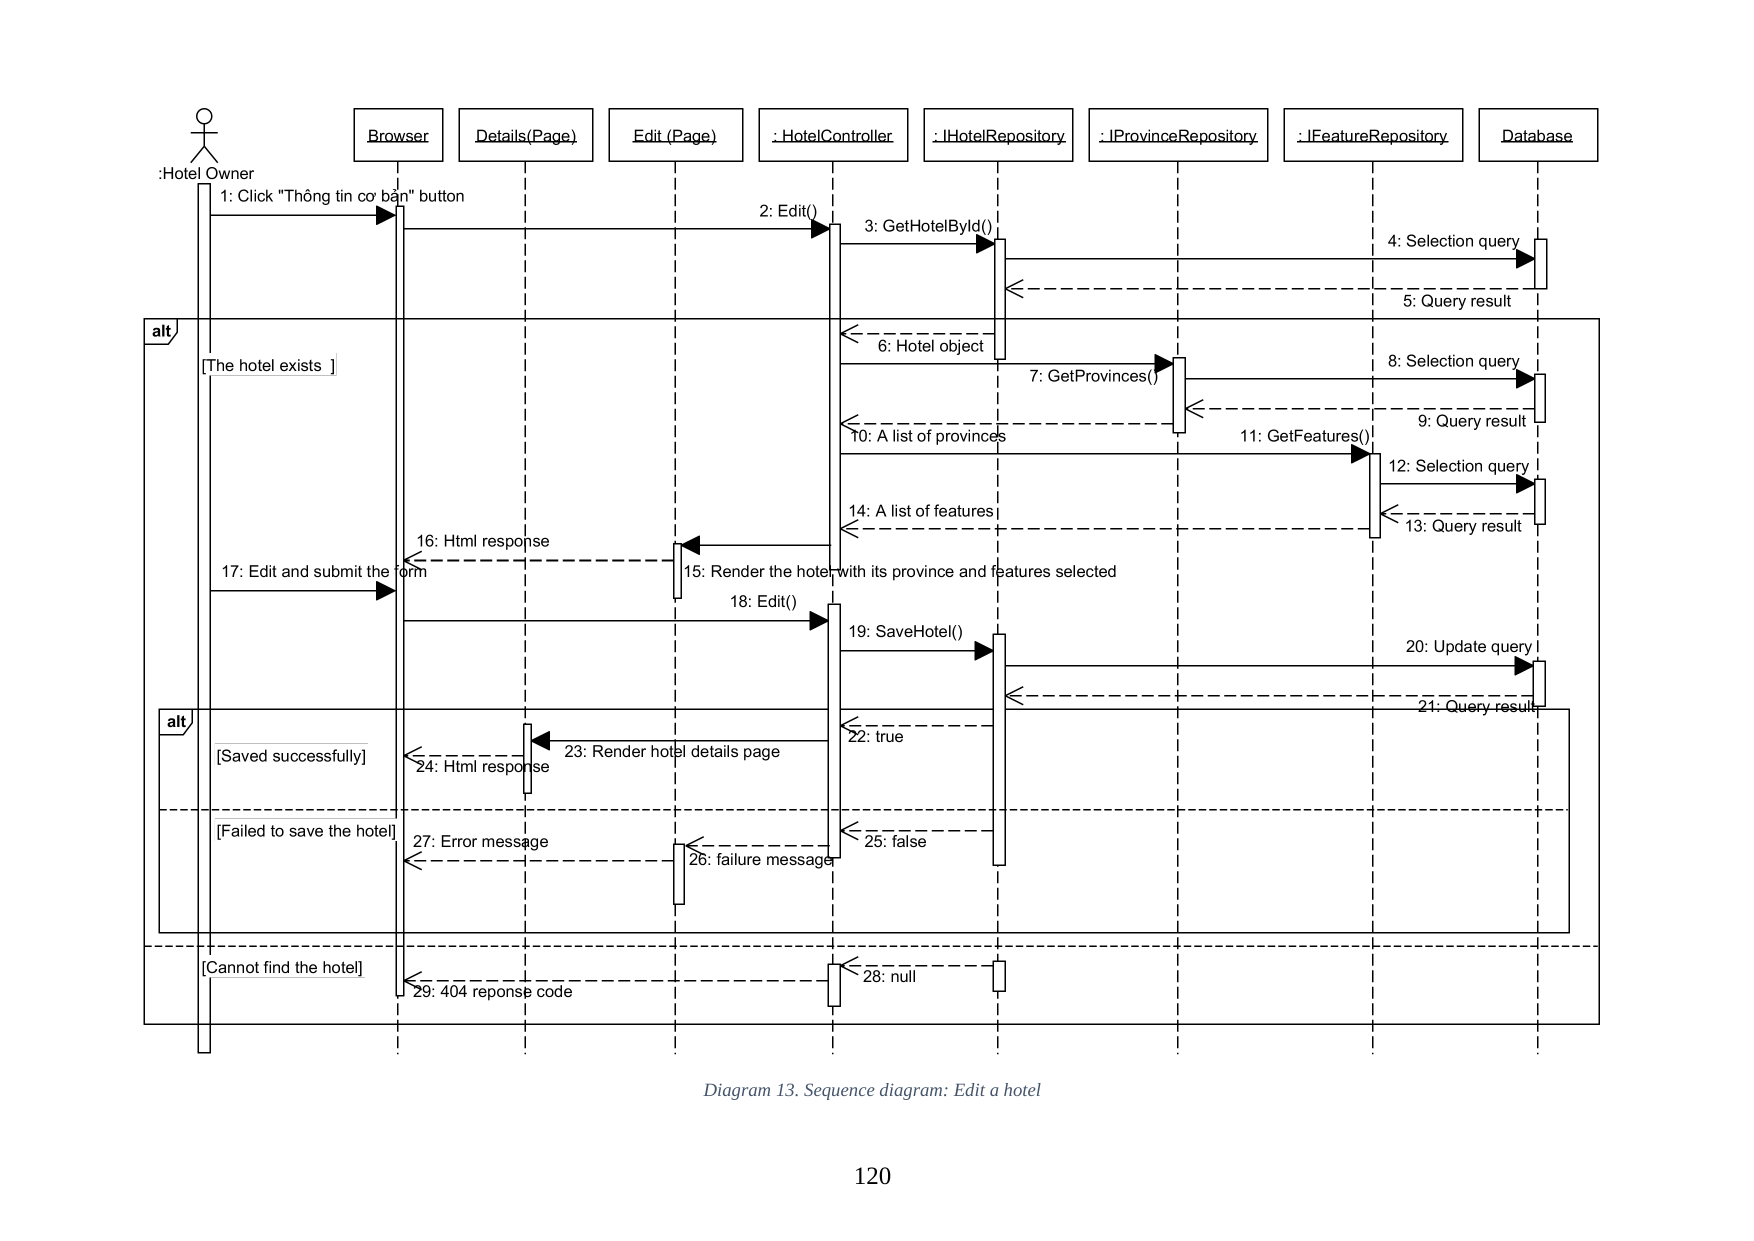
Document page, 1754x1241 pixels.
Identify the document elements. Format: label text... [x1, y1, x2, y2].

picture [139, 103, 1605, 1060]
